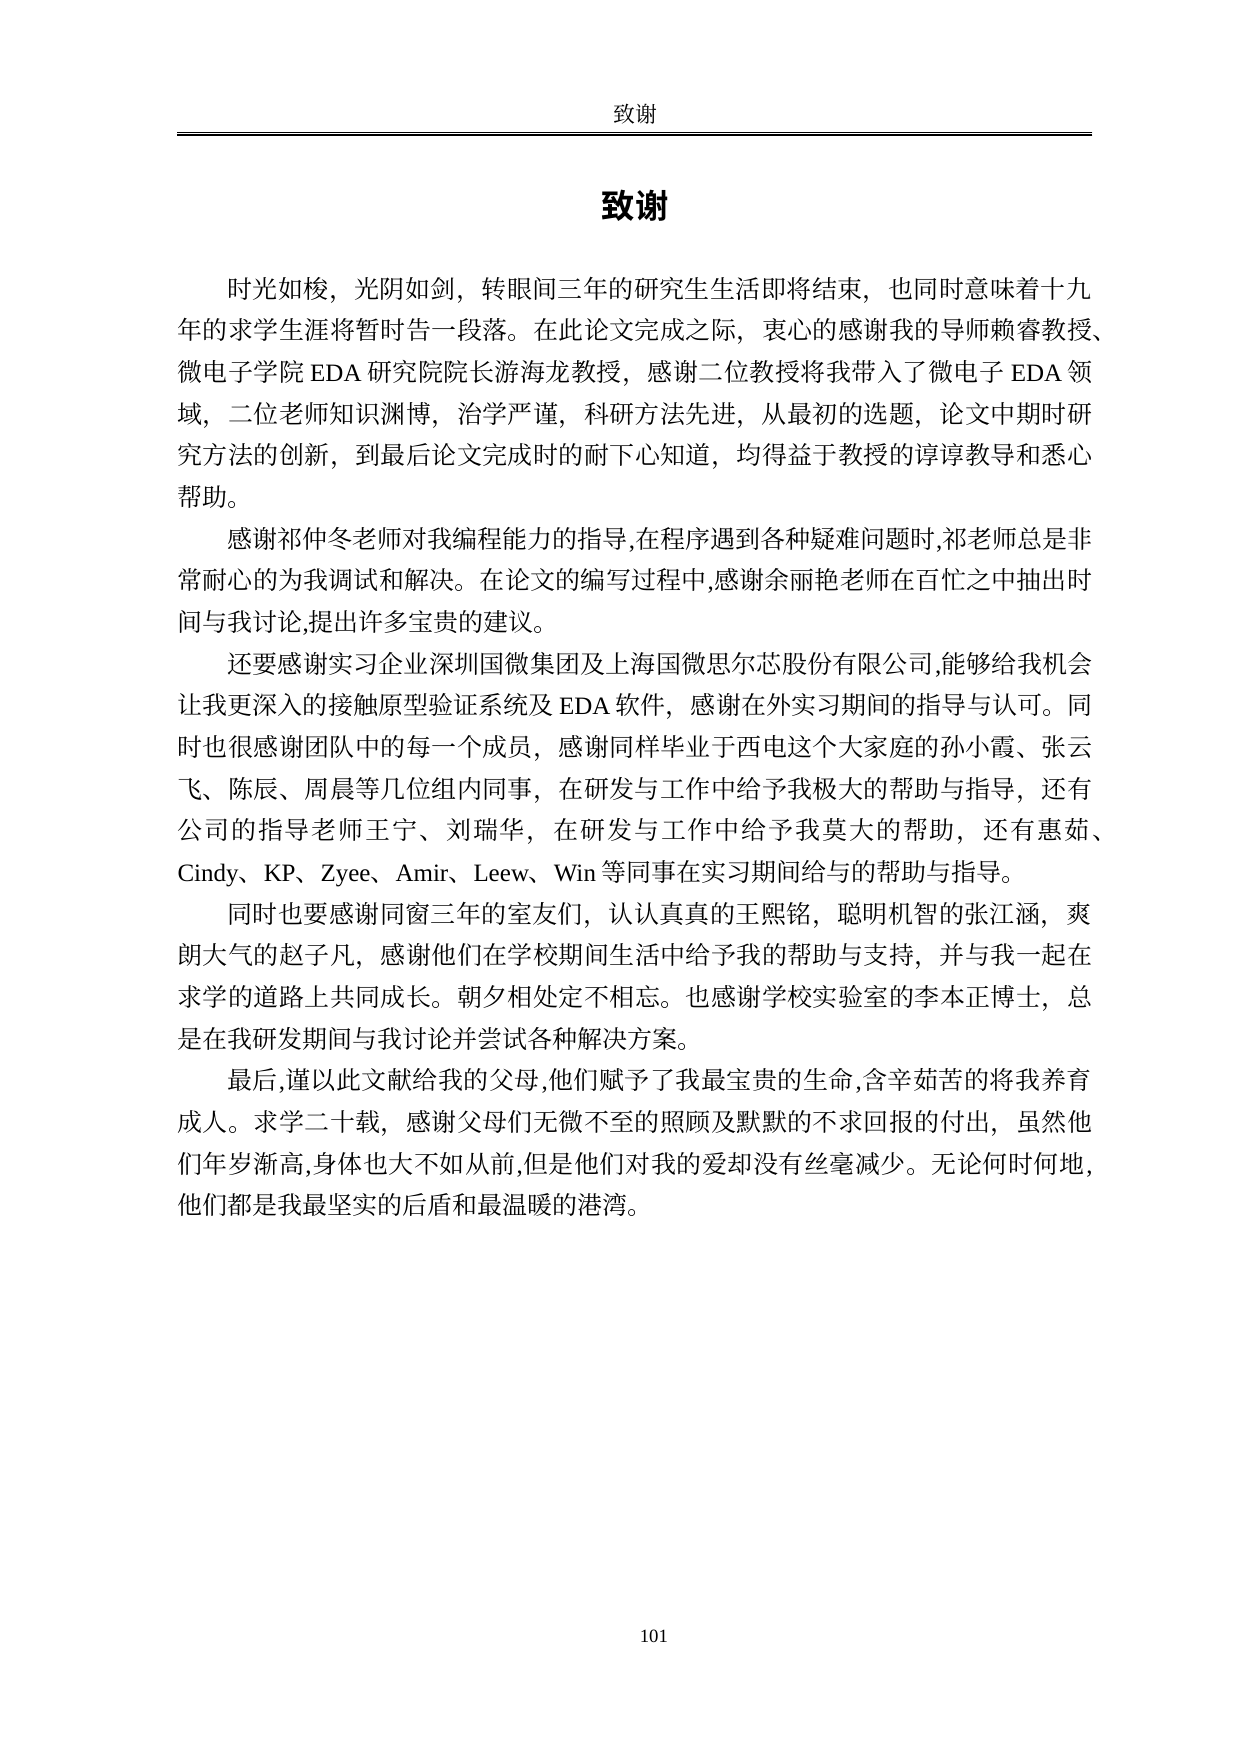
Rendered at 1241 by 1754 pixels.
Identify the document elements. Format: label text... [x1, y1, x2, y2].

text 感谢祁仲冬老师对我编程能力的指导,在程序遇到各种疑难问题时,祁老师总是非常耐心的为我调试和解决。在论文的编写过程中,感谢余丽艳老师在百忙之中抽出时间与我讨论,提出许多宝贵的建议。 [177, 515, 1092, 640]
text 致谢 [177, 186, 1092, 227]
text 还要感谢实习企业深圳国微集团及上海国微思尔芯股份有限公司,能够给我机会让我更深入的接触原型验证系统及EDA软件，感谢在外实习期间的指导与认可。同时也很感谢团队中的每一个成员，感谢同样毕业于西电这个大家庭的孙小霞、张云飞、陈辰、周晨等几位组内同事，在研发与工作中给予我极大的帮助与指导，还有公司的指导老师王宁、刘瑞华，在研发与工作中给予我莫大的帮助，还有惠茹、Cindy、KP、Zyee、Amir、Leew、Win等同事在实习期间给与的帮助与指导。 [177, 640, 1092, 890]
text 时光如梭，光阴如剑，转眼间三年的研究生生活即将结束，也同时意味着十九年的求学生涯将暂时告一段落。在此论文完成之际，衷心的感谢我的导师赖睿教授、微电子学院EDA研究院院长游海龙教授，感谢二位教授将我带入了微电子EDA领域，二位老师知识渊博，治学严谨，科研方法先进，从最初的选题，论文中期时研究方法的创新，到最后论文完成时的耐下心知道，均得益于教授的谆谆教导和悉心帮助。 [177, 265, 1092, 515]
text 同时也要感谢同窗三年的室友们，认认真真的王熙铭，聪明机智的张江涵，爽朗大气的赵子凡，感谢他们在学校期间生活中给予我的帮助与支持，并与我一起在求学的道路上共同成长。朝夕相处定不相忘。也感谢学校实验室的李本正博士，总是在我研发期间与我讨论并尝试各种解决方案。 [177, 890, 1092, 1056]
text 最后,谨以此文献给我的父母,他们赋予了我最宝贵的生命,含辛茹苦的将我养育成人。求学二十载，感谢父母们无微不至的照顾及默默的不求回报的付出，虽然他们年岁渐高,身体也大不如从前,但是他们对我的爱却没有丝毫减少。无论何时何地,他们都是我最坚实的后盾和最温暖的港湾。 [177, 1056, 1092, 1223]
